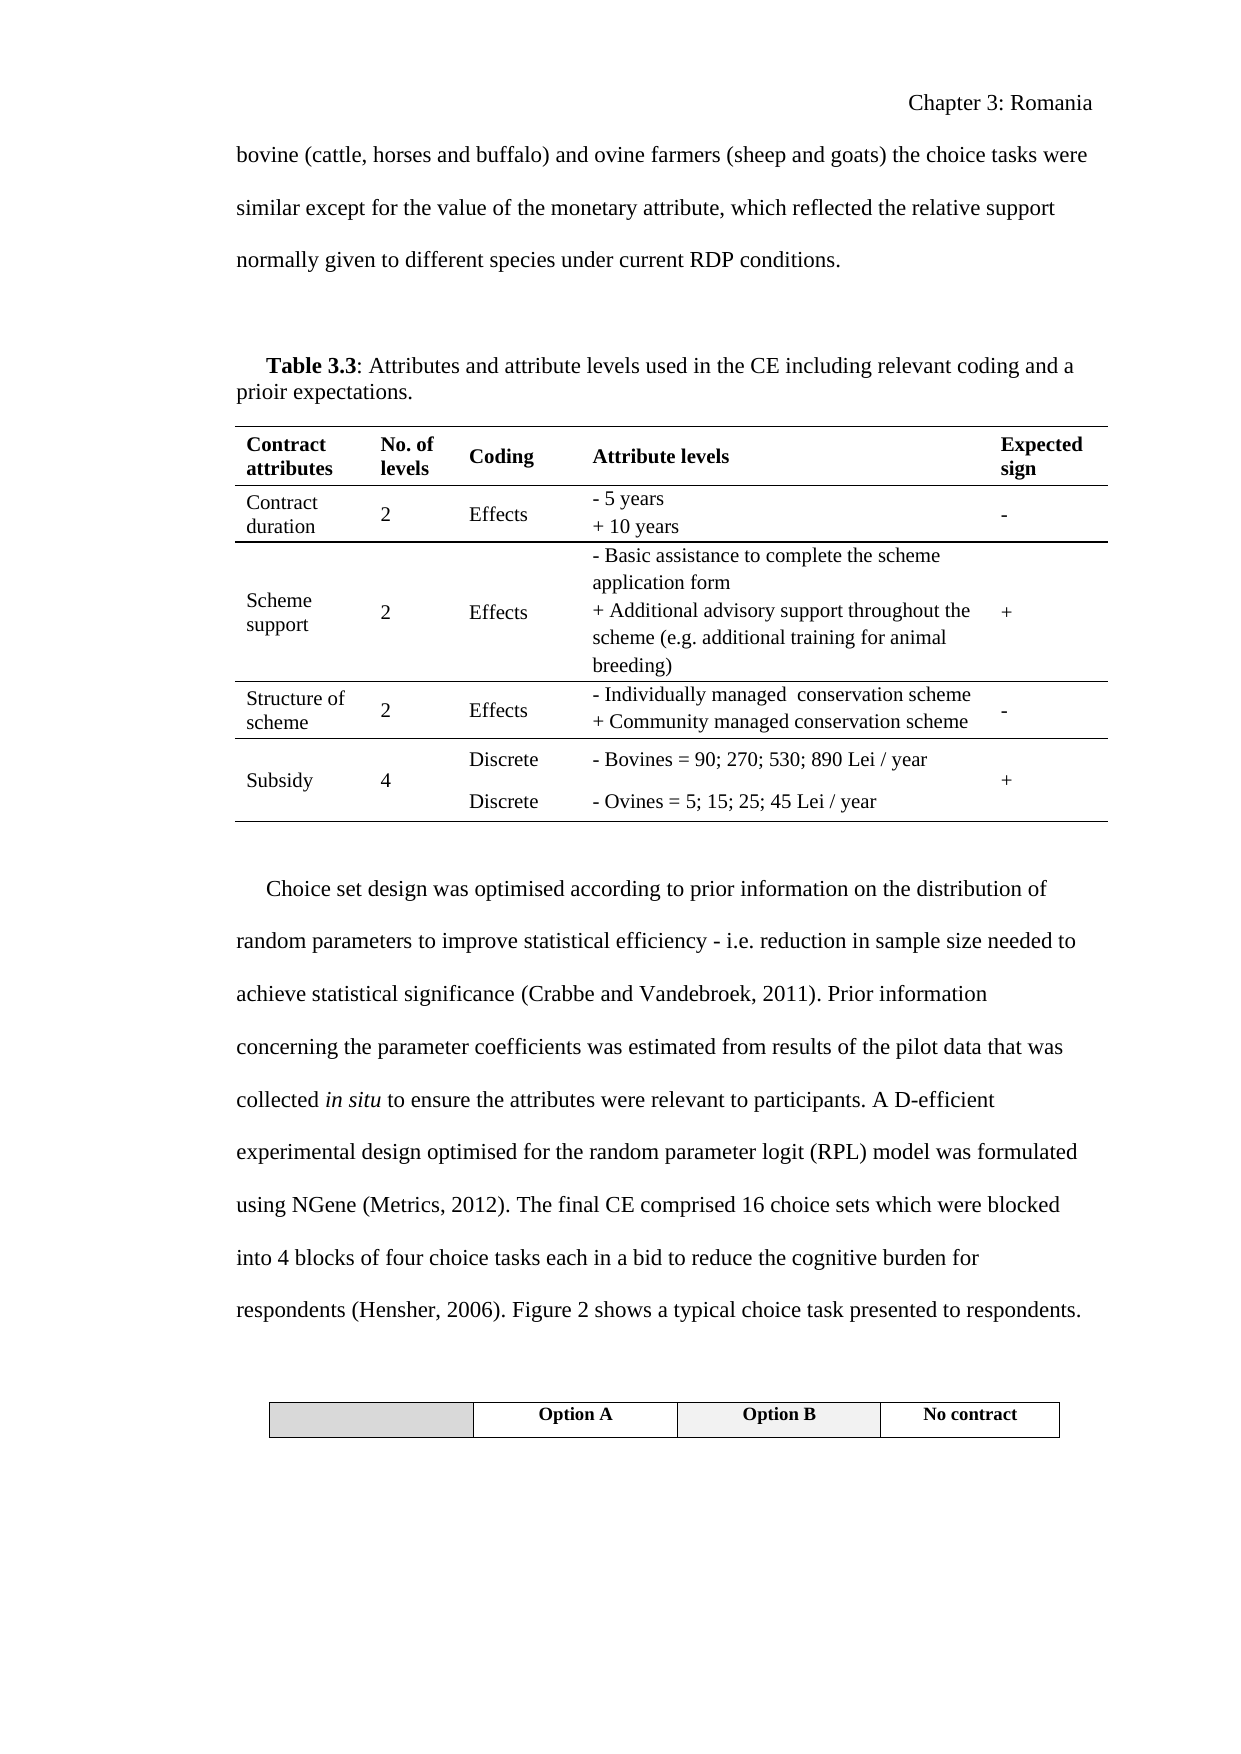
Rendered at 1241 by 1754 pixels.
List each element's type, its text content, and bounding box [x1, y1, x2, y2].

table_cell - Individually managed conservation scheme + Community managed conservation scheme [581, 682, 989, 737]
table_header Option A [474, 1403, 677, 1437]
table_cell Effects [458, 543, 581, 681]
table_cell Effects [458, 682, 581, 737]
table_cell Discrete [458, 779, 581, 821]
table_cell - Bovines = 90; 270; 530; 890 Lei / year [581, 739, 989, 779]
table_header No. of levels [369, 427, 458, 485]
table_cell 2 [369, 486, 458, 541]
table_cell - [989, 486, 1107, 541]
table_cell Contract duration [235, 486, 369, 541]
text Choice set design was optimised according to prior information on the distribution of random parameters to improve statistical efficiency - i.e. reduction in sample size needed to achieve statistical significance (Crabbe and Vandebroek, 2011). Prior information concerning the parameter coefficients was estimated from results of the pilot data that was collected in situ to ensure the attributes were relevant to participants. A D-efficient experimental design optimised for the random parameter logit (RPL) model was formulated using NGene (Metrics, 2012). The final CE comprised 16 choice sets which were blocked into 4 blocks of four choice tasks each in a bid to reduce the cognitive burden for respondents (Hensher, 2006). Figure 2 shows a typical choice task presented to respondents. [236, 875, 1092, 1323]
table_cell + [989, 543, 1107, 681]
table_cell - [989, 682, 1107, 737]
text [236, 141, 1092, 273]
table_cell + [989, 739, 1107, 821]
table_cell Discrete [458, 739, 581, 779]
table_cell - 5 years + 10 years [581, 486, 989, 541]
table_header [270, 1403, 473, 1437]
table_cell - Ovines = 5; 15; 25; 45 Lei / year [581, 779, 989, 821]
table_header No contract [881, 1403, 1059, 1437]
table_header Option B [678, 1403, 880, 1437]
table_cell Subsidy [235, 739, 369, 821]
table_cell Effects [458, 486, 581, 541]
table_header Attribute levels [581, 427, 989, 485]
table_header Contract attributes [235, 427, 369, 485]
table_header Coding [458, 427, 581, 485]
table_cell - Basic assistance to complete the scheme application form + Additional advisory support throughout the scheme (e.g. additional training for animal breeding) [581, 543, 989, 681]
table_cell Structure of scheme [235, 682, 369, 737]
table_cell 2 [369, 543, 458, 681]
table_header Expected sign [989, 427, 1107, 485]
table_cell 2 [369, 682, 458, 737]
table_cell 4 [369, 739, 458, 821]
table_cell Scheme support [235, 543, 369, 681]
